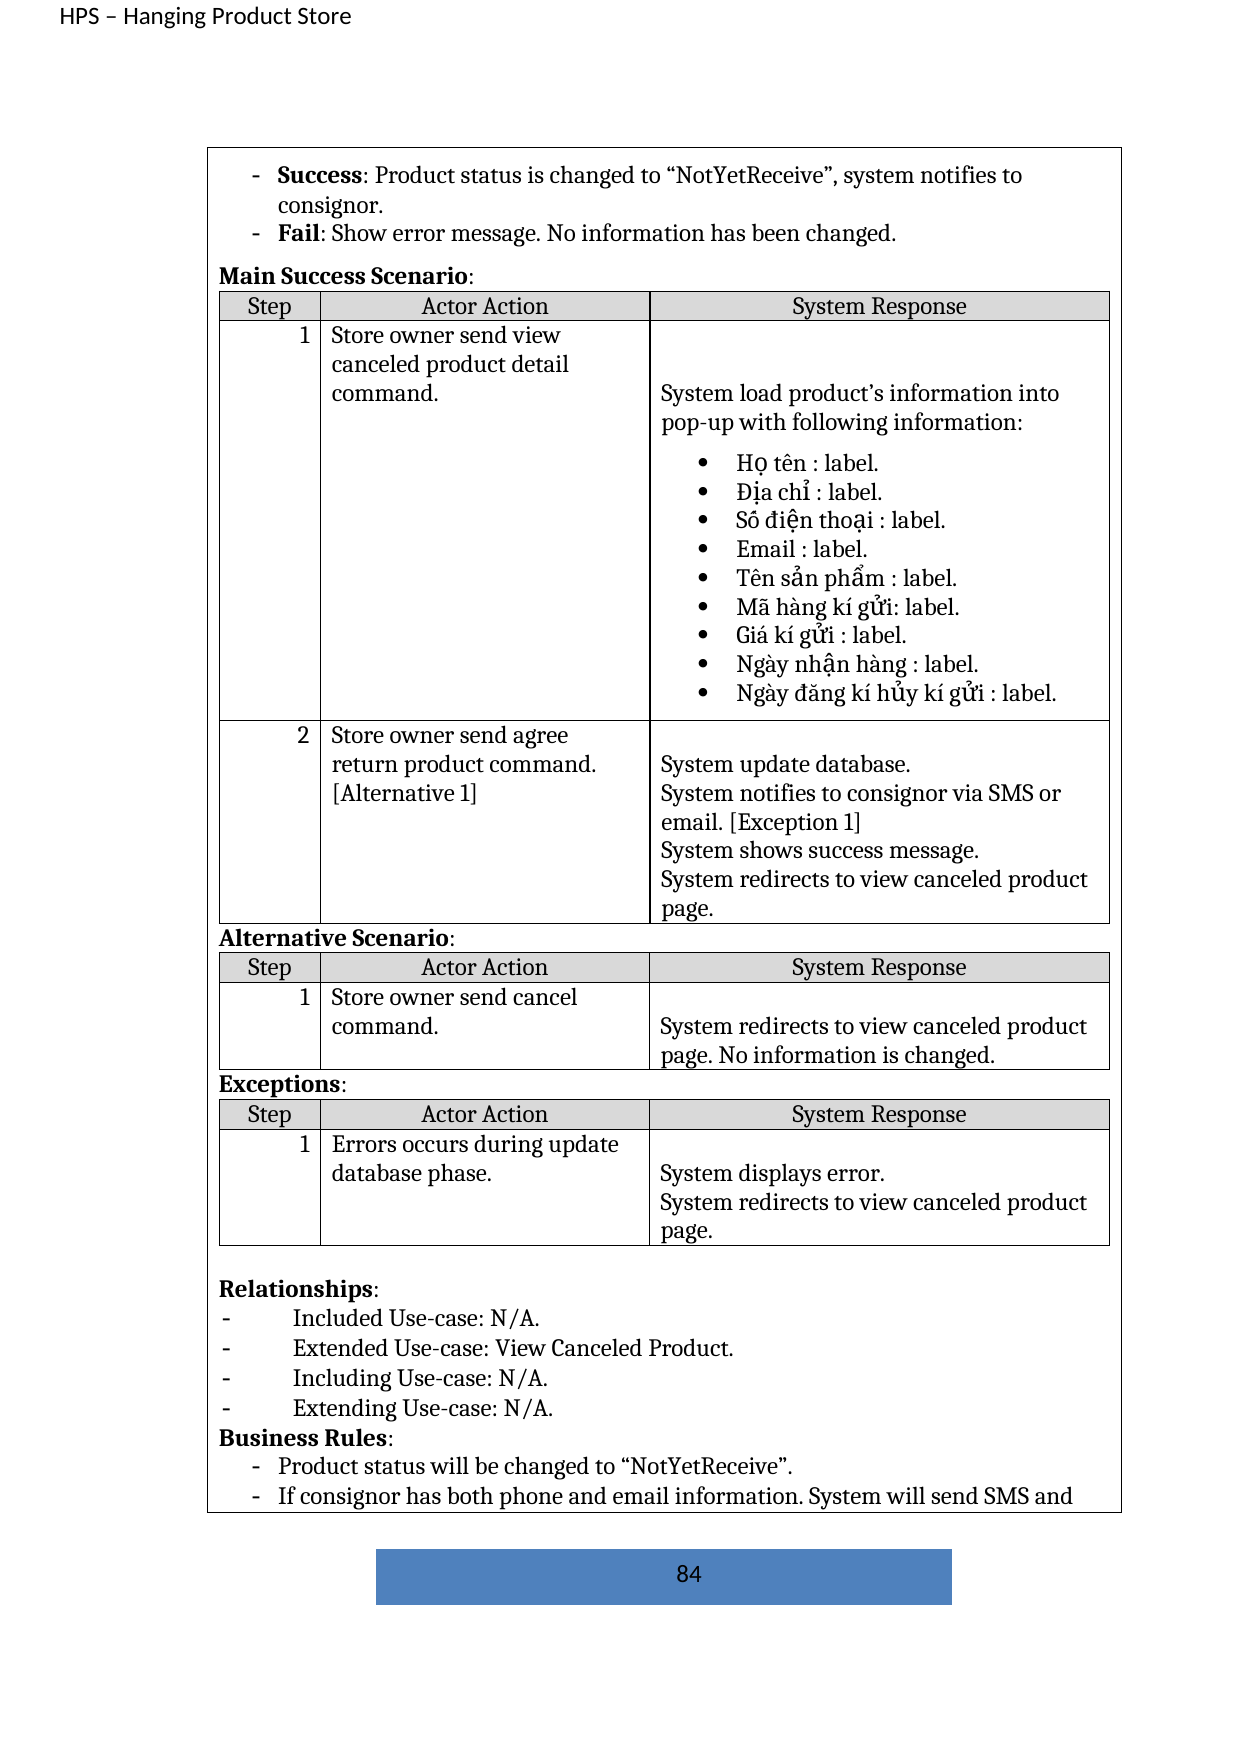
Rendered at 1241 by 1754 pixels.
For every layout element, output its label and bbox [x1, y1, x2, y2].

table_cell [208, 148, 1121, 1512]
